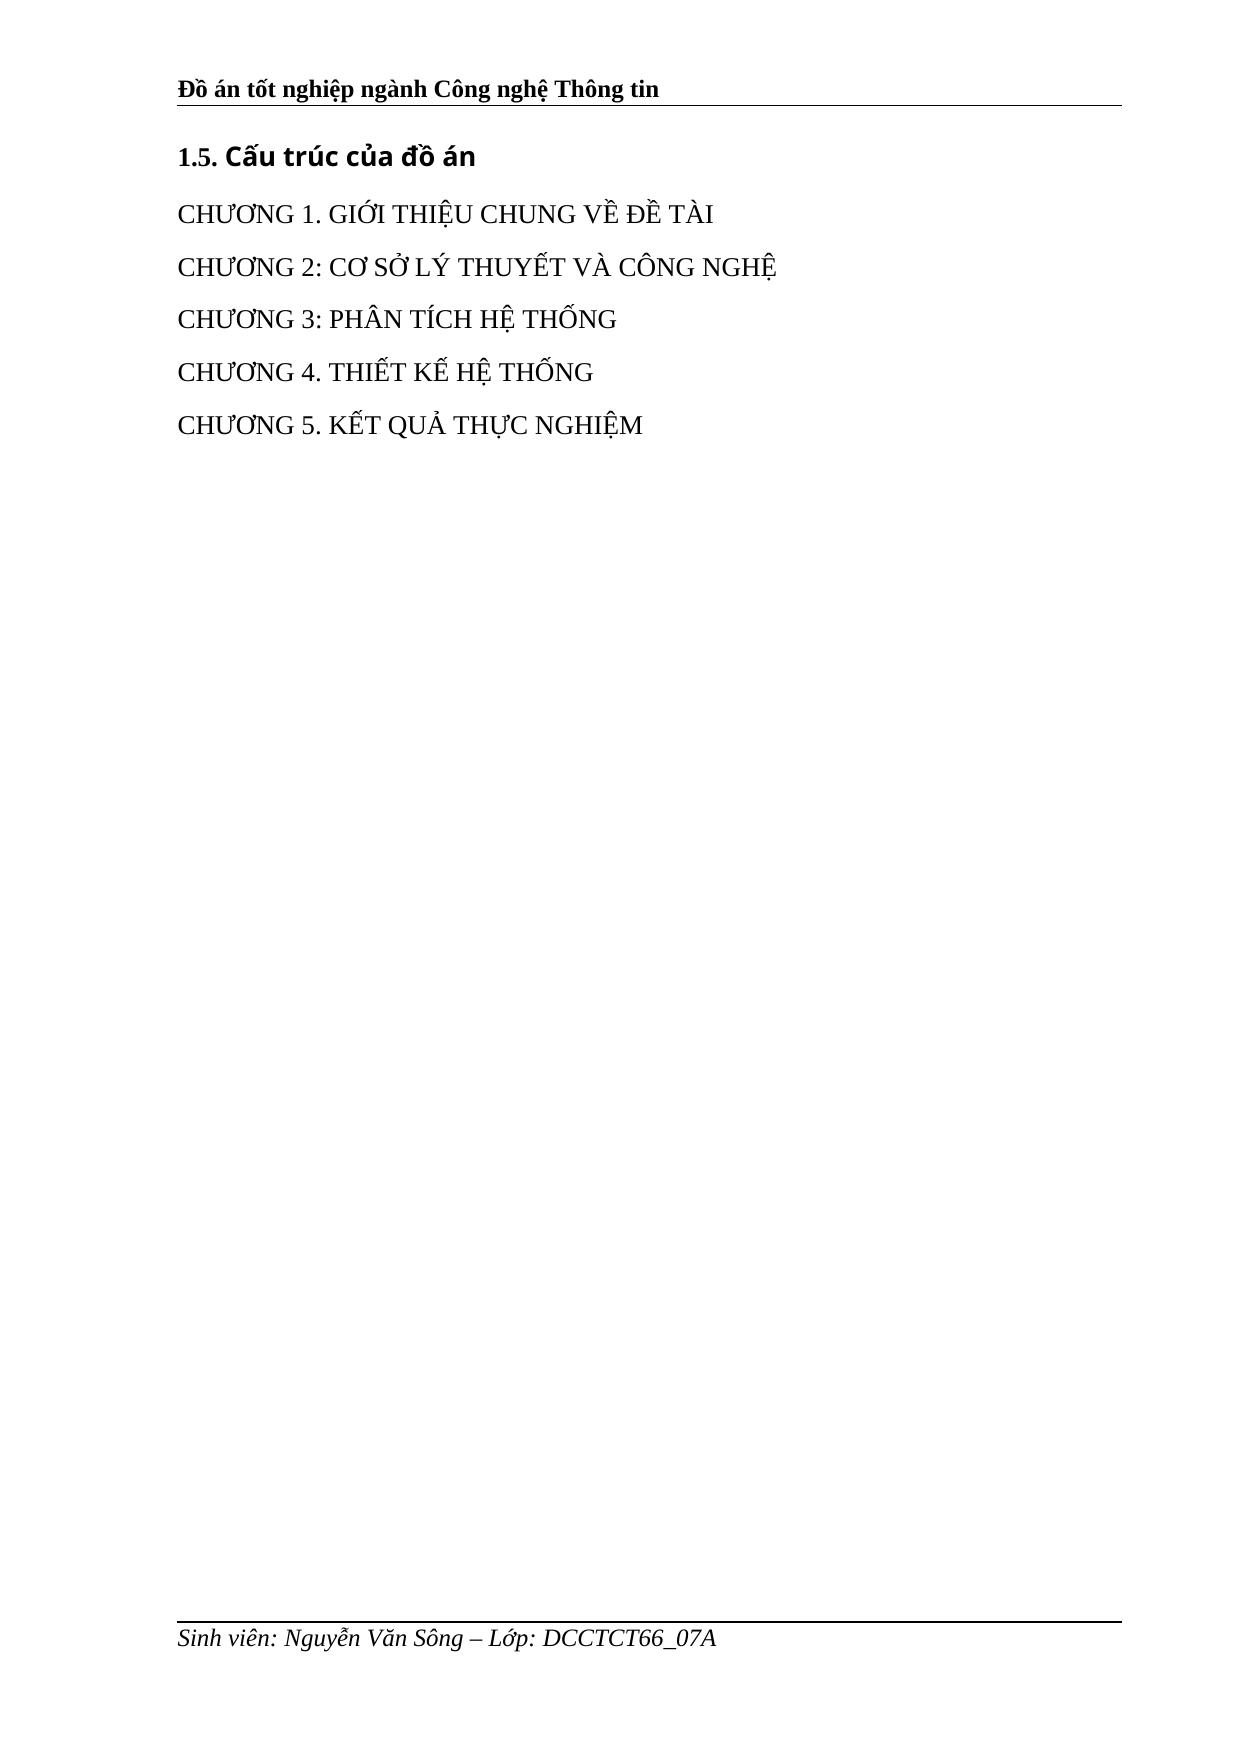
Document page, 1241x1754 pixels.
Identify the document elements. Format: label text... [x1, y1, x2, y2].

text CHƯƠNG 5. KẾT QUẢ THỰC NGHIỆM [177, 409, 1122, 441]
text CHƯƠNG 3: PHÂN TÍCH HỆ THỐNG [177, 303, 1122, 335]
text CHƯƠNG 2: CƠ SỞ LÝ THUYẾT VÀ CÔNG NGHỆ [177, 251, 1122, 282]
subtitle Cấu trúc của đồ án [177, 137, 1122, 174]
text CHƯƠNG 4. THIẾT KẾ HỆ THỐNG [177, 356, 1122, 388]
text CHƯƠNG 1. GIỚI THIỆU CHUNG VỀ ĐỀ TÀI [177, 198, 1122, 229]
